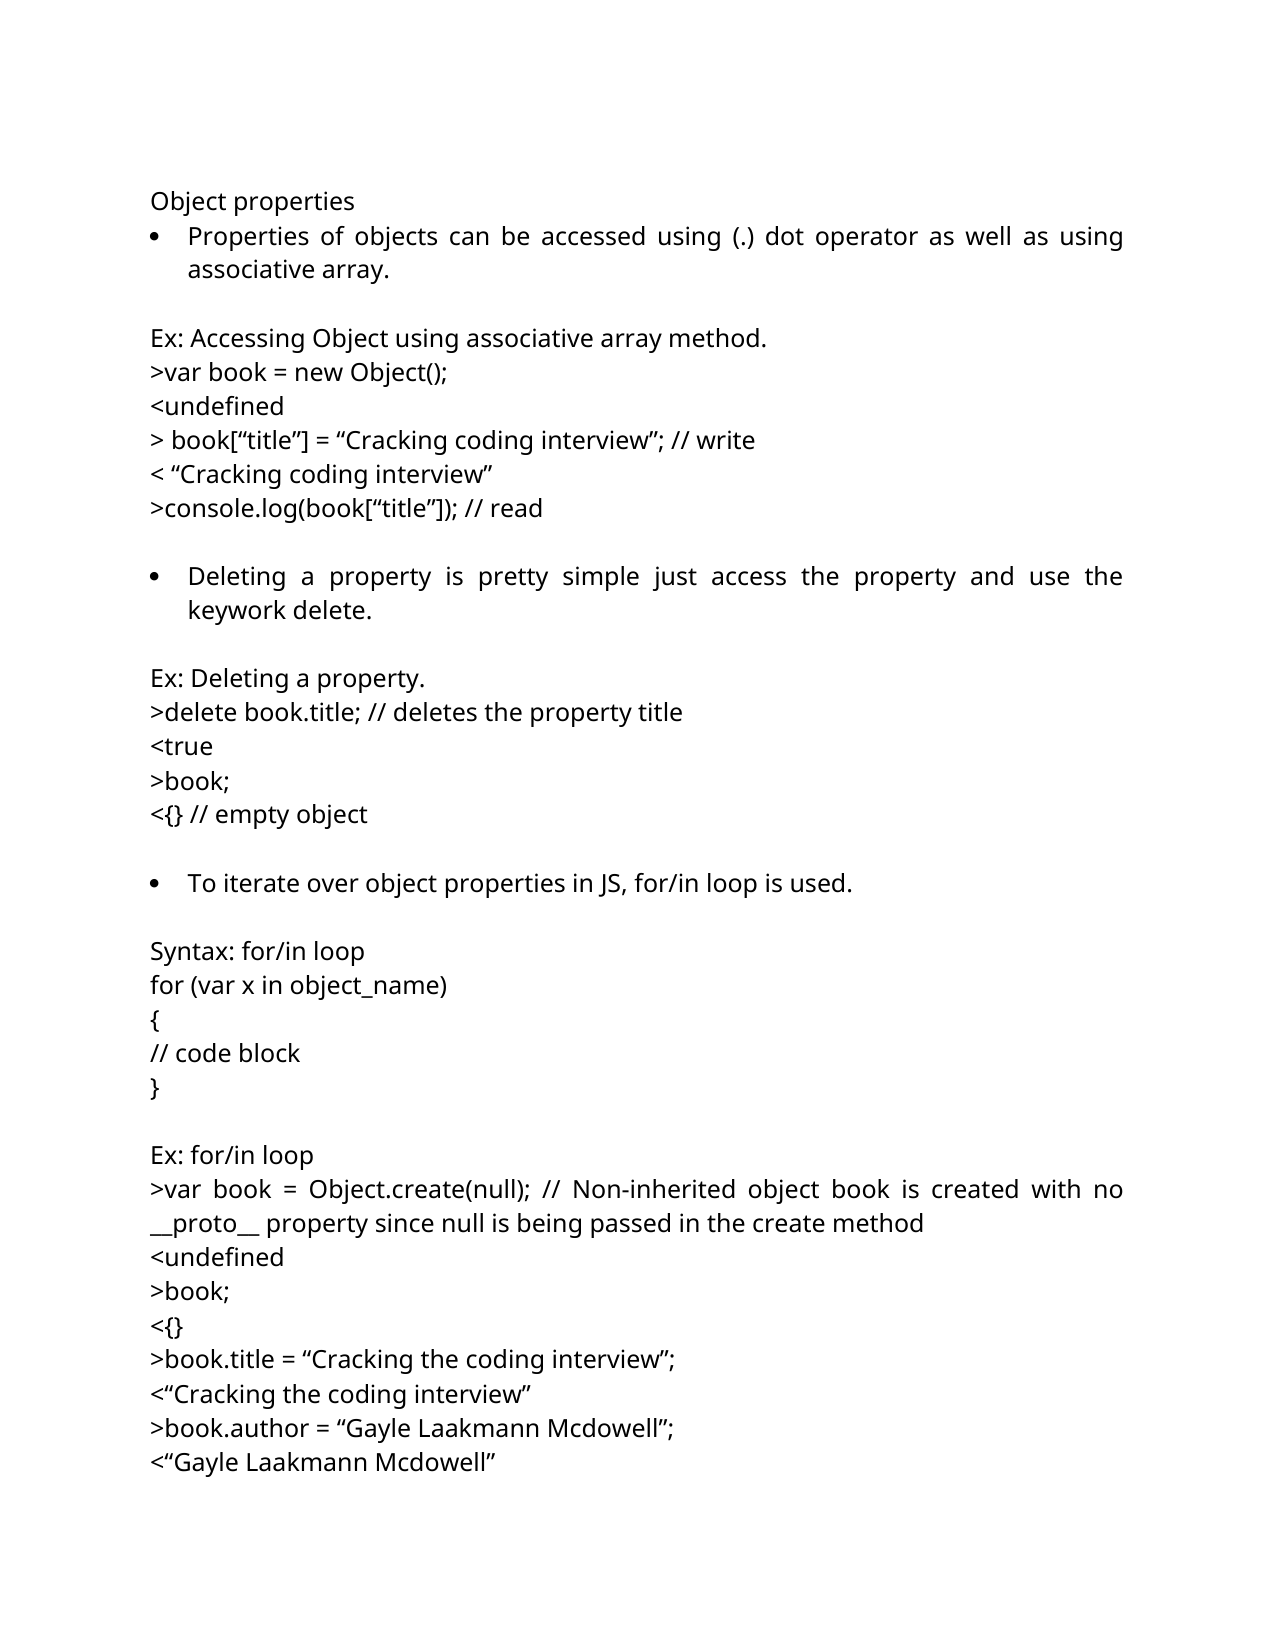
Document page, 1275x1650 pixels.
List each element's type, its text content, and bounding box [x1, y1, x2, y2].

text >book.title = “Cracking the coding interview”; [150, 1342, 1125, 1376]
text } [150, 1070, 1125, 1104]
text > book[“title”] = “Cracking coding interview”; // write [150, 422, 1125, 457]
text Syntax: for/in loop [150, 933, 1125, 967]
text >book.author = “Gayle Laakmann Mcdowell”; [150, 1410, 1125, 1444]
text Ex: Deleting a property. [150, 661, 1125, 695]
text Object properties [150, 184, 1125, 218]
text <{} // empty object [150, 797, 1125, 831]
list Deleting a property is pretty simple just access the property and use the keywork delete. [150, 559, 1125, 627]
text <“Gayle Laakmann Mcdowell” [150, 1444, 1125, 1478]
text <undefined [150, 1240, 1125, 1274]
text Ex: for/in loop [150, 1138, 1125, 1172]
text for (var x in object_name) [150, 967, 1125, 1002]
text { [150, 1002, 1125, 1036]
text >delete book.title; // deletes the property title [150, 695, 1125, 729]
text <true [150, 729, 1125, 763]
text >book; [150, 763, 1125, 797]
text >var book = Object.create(null); // Non-inherited object book is created with no __proto__ property since null is being passed in the create method [150, 1172, 1125, 1240]
text >book; [150, 1274, 1125, 1308]
text // code block [150, 1036, 1125, 1070]
text Ex: Accessing Object using associative array method. [150, 320, 1125, 354]
text < “Cracking coding interview” [150, 457, 1125, 491]
text >console.log(book[“title”]); // read [150, 491, 1125, 525]
text >var book = new Object(); [150, 354, 1125, 388]
list Properties of objects can be accessed using (.) dot operator as well as using associative array. [150, 218, 1125, 286]
text <“Cracking the coding interview” [150, 1376, 1125, 1410]
text <undefined [150, 388, 1125, 422]
list To iterate over object properties in JS, for/in loop is used. [150, 865, 1125, 899]
text <{} [150, 1308, 1125, 1342]
